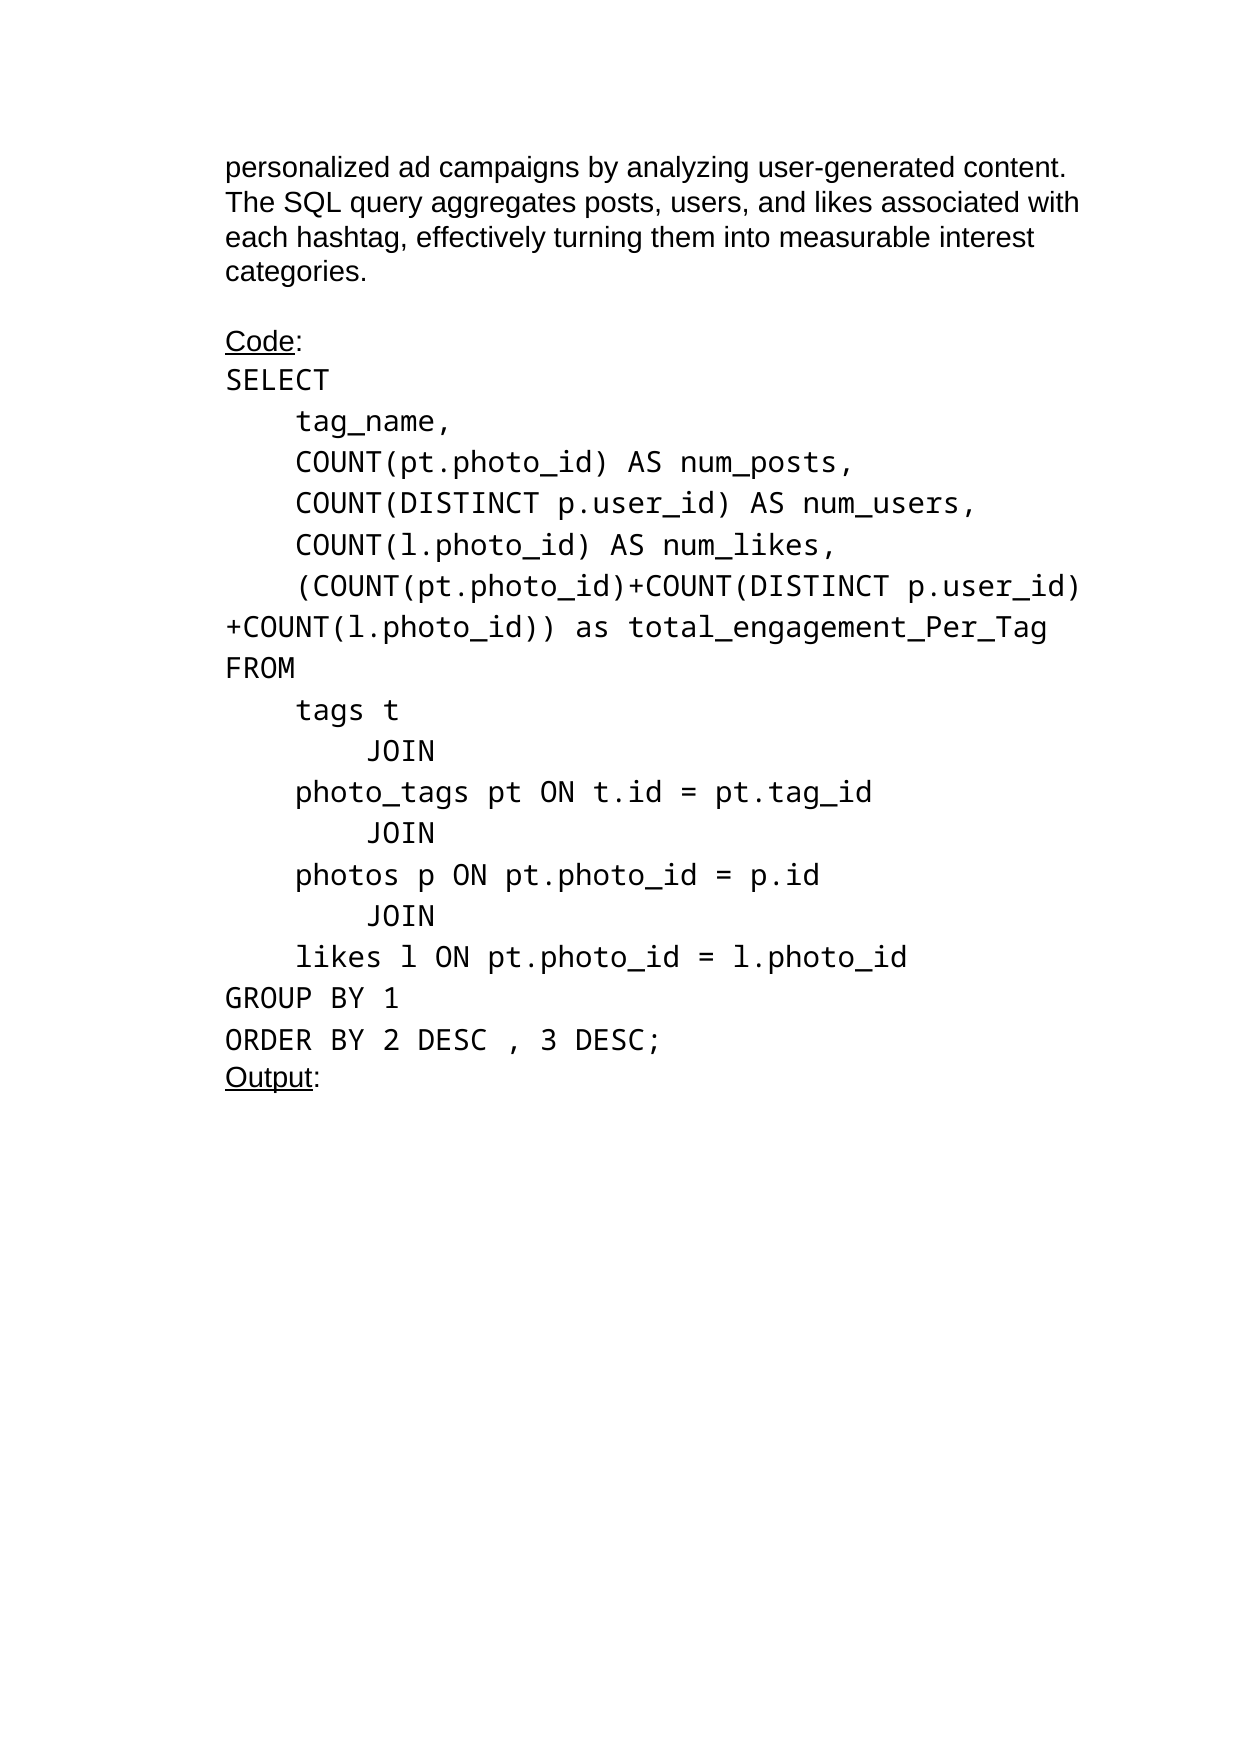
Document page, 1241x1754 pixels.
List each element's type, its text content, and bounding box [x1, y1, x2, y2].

text ORDER BY 2 DESC , 3 DESC; [225, 1019, 1090, 1058]
text photos p ON pt.photo_id = p.id [225, 854, 1090, 893]
text tags t [225, 689, 1090, 728]
text Output: [225, 1060, 1090, 1093]
text JOIN [225, 895, 1090, 935]
text GROUP BY 1 [225, 977, 1090, 1017]
text FROM [225, 647, 1090, 687]
text COUNT(pt.photo_id) AS num_posts, [225, 441, 1090, 481]
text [225, 150, 1090, 288]
text Code: [225, 324, 1090, 357]
text COUNT(l.photo_id) AS num_likes, [225, 524, 1090, 563]
text tag_name, [225, 400, 1090, 440]
text COUNT(DISTINCT p.user_id) AS num_users, [225, 482, 1090, 522]
text JOIN [225, 812, 1090, 852]
text likes l ON pt.photo_id = l.photo_id [225, 936, 1090, 976]
text photo_tags pt ON t.id = pt.tag_id [225, 771, 1090, 811]
text (COUNT(pt.photo_id)+COUNT(DISTINCT p.user_id)+COUNT(l.photo_id)) as total_engagement_Per_Tag [225, 565, 1090, 646]
text JOIN [225, 730, 1090, 770]
text SELECT [225, 359, 1090, 398]
